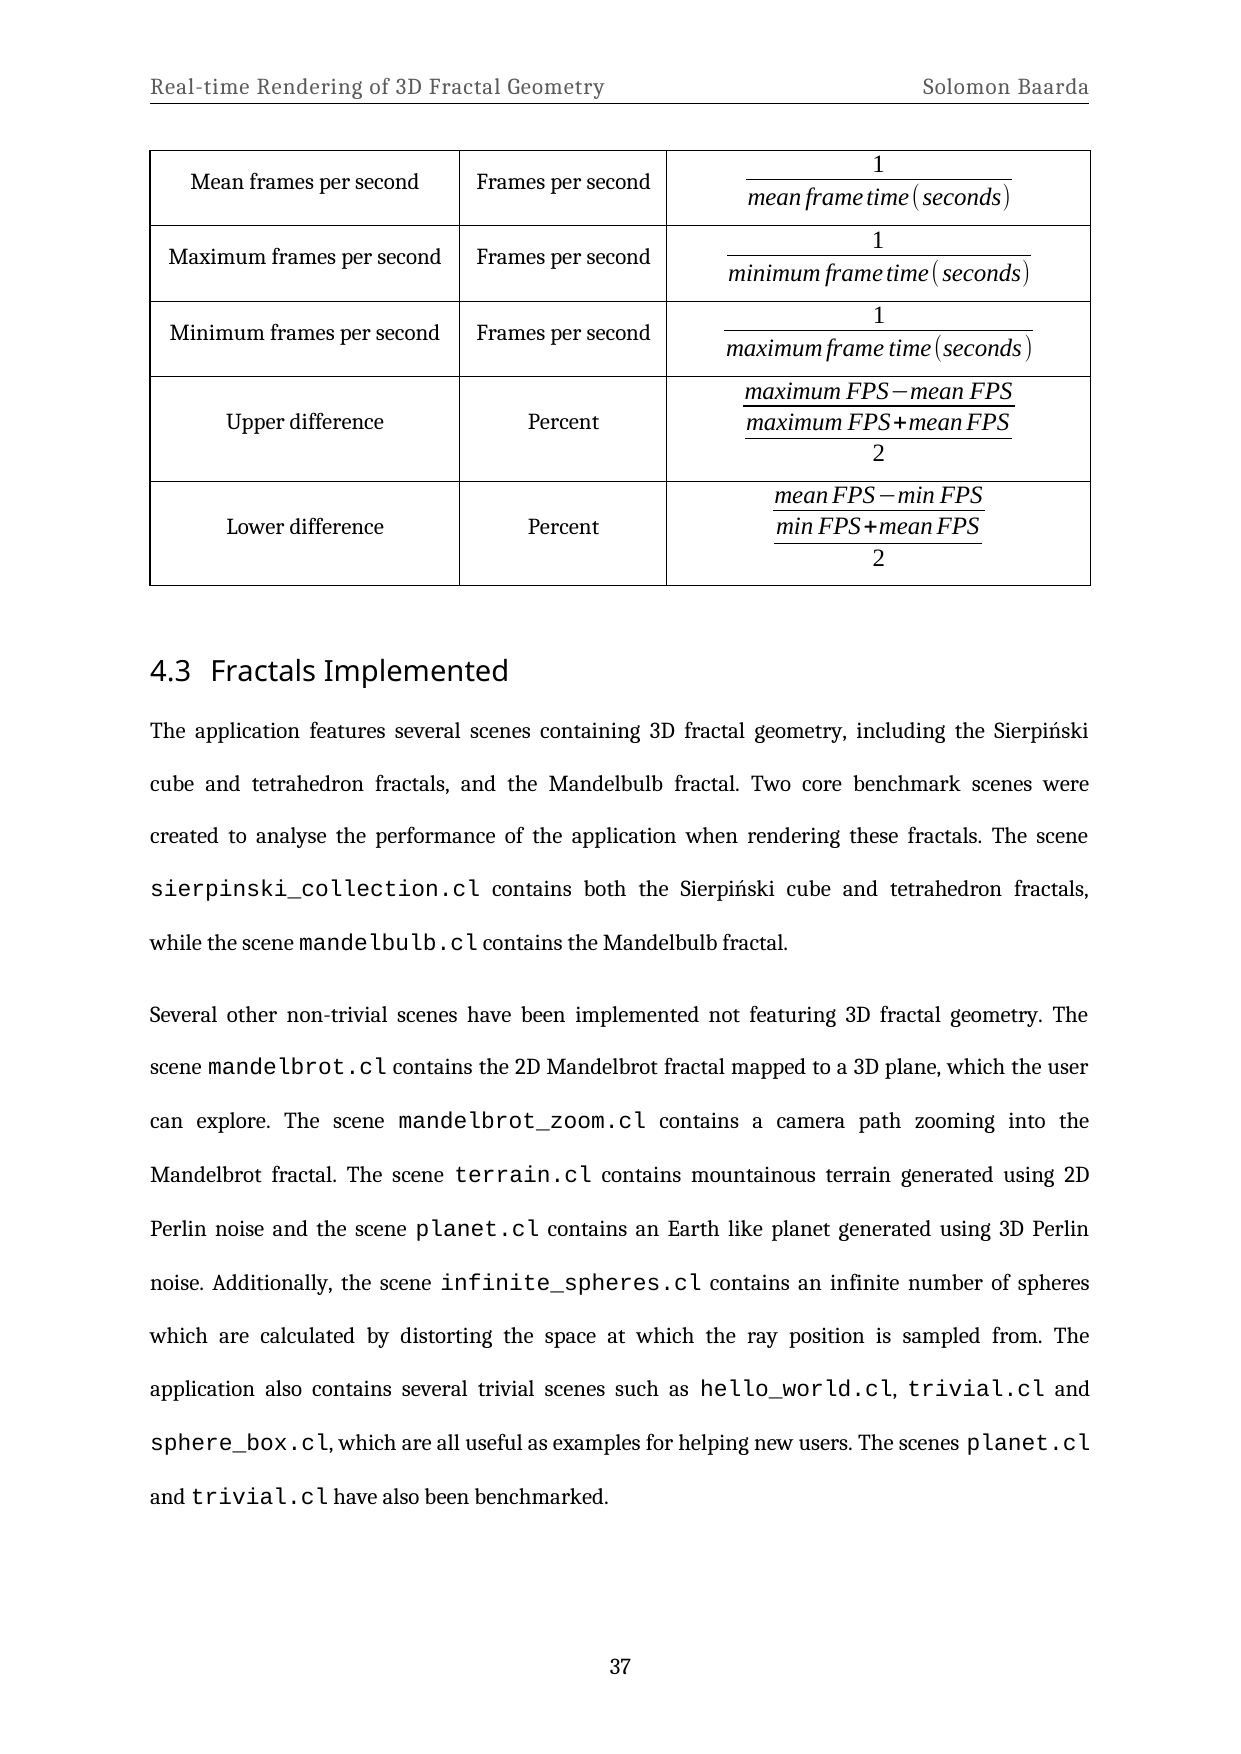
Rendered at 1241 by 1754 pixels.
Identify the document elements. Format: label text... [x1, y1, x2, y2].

text Several other non-trivial scenes have been implemented not featuring 3D fractal geometry. The scene mandelbrot.cl contains the 2D Mandelbrot fractal mapped to a 3D plane, which the user can explore. The scene mandelbrot_zoom.cl contains a camera path zooming into the Mandelbrot fractal. The scene terrain.cl contains mountainous terrain generated using 2D Perlin noise and the scene planet.cl contains an Earth like planet generated using 3D Perlin noise. Additionally, the scene infinite_spheres.cl contains an infinite number of spheres which are calculated by distorting the space at which the ray position is sampled from. The application also contains several trivial scenes such as hello_world.cl, trivial.cl and sphere_box.cl, which are all useful as examples for helping new users. The scenes planet.cl and trivial.cl have also been benchmarked. [150, 1001, 1090, 1511]
table_cell Maximum frames per second [151, 226, 459, 301]
table_cell [667, 302, 1090, 376]
table_cell Minimum frames per second [151, 302, 459, 376]
table_cell [667, 482, 1090, 585]
table_cell Mean frames per second [151, 151, 459, 225]
table_cell Percent [460, 482, 666, 585]
table_cell [667, 226, 1090, 301]
subtitle Fractals Implemented [150, 650, 1090, 689]
table_cell Upper difference [151, 377, 459, 481]
table_cell Frames per second [460, 302, 666, 376]
table_cell Frames per second [460, 151, 666, 225]
text The application features several scenes containing 3D fractal geometry, including the Sierpiński cube and tetrahedron fractals, and the Mandelbulb fractal. Two core benchmark scenes were created to analyse the performance of the application when rendering these fractals. The scene sierpinski_collection.cl contains both the Sierpiński cube and tetrahedron fractals, while the scene mandelbulb.cl contains the Mandelbulb fractal. [150, 718, 1090, 957]
table_cell [667, 151, 1090, 225]
table_cell Lower difference [151, 482, 459, 585]
table_cell [667, 377, 1090, 481]
table_cell Percent [460, 377, 666, 481]
table_cell Frames per second [460, 226, 666, 301]
